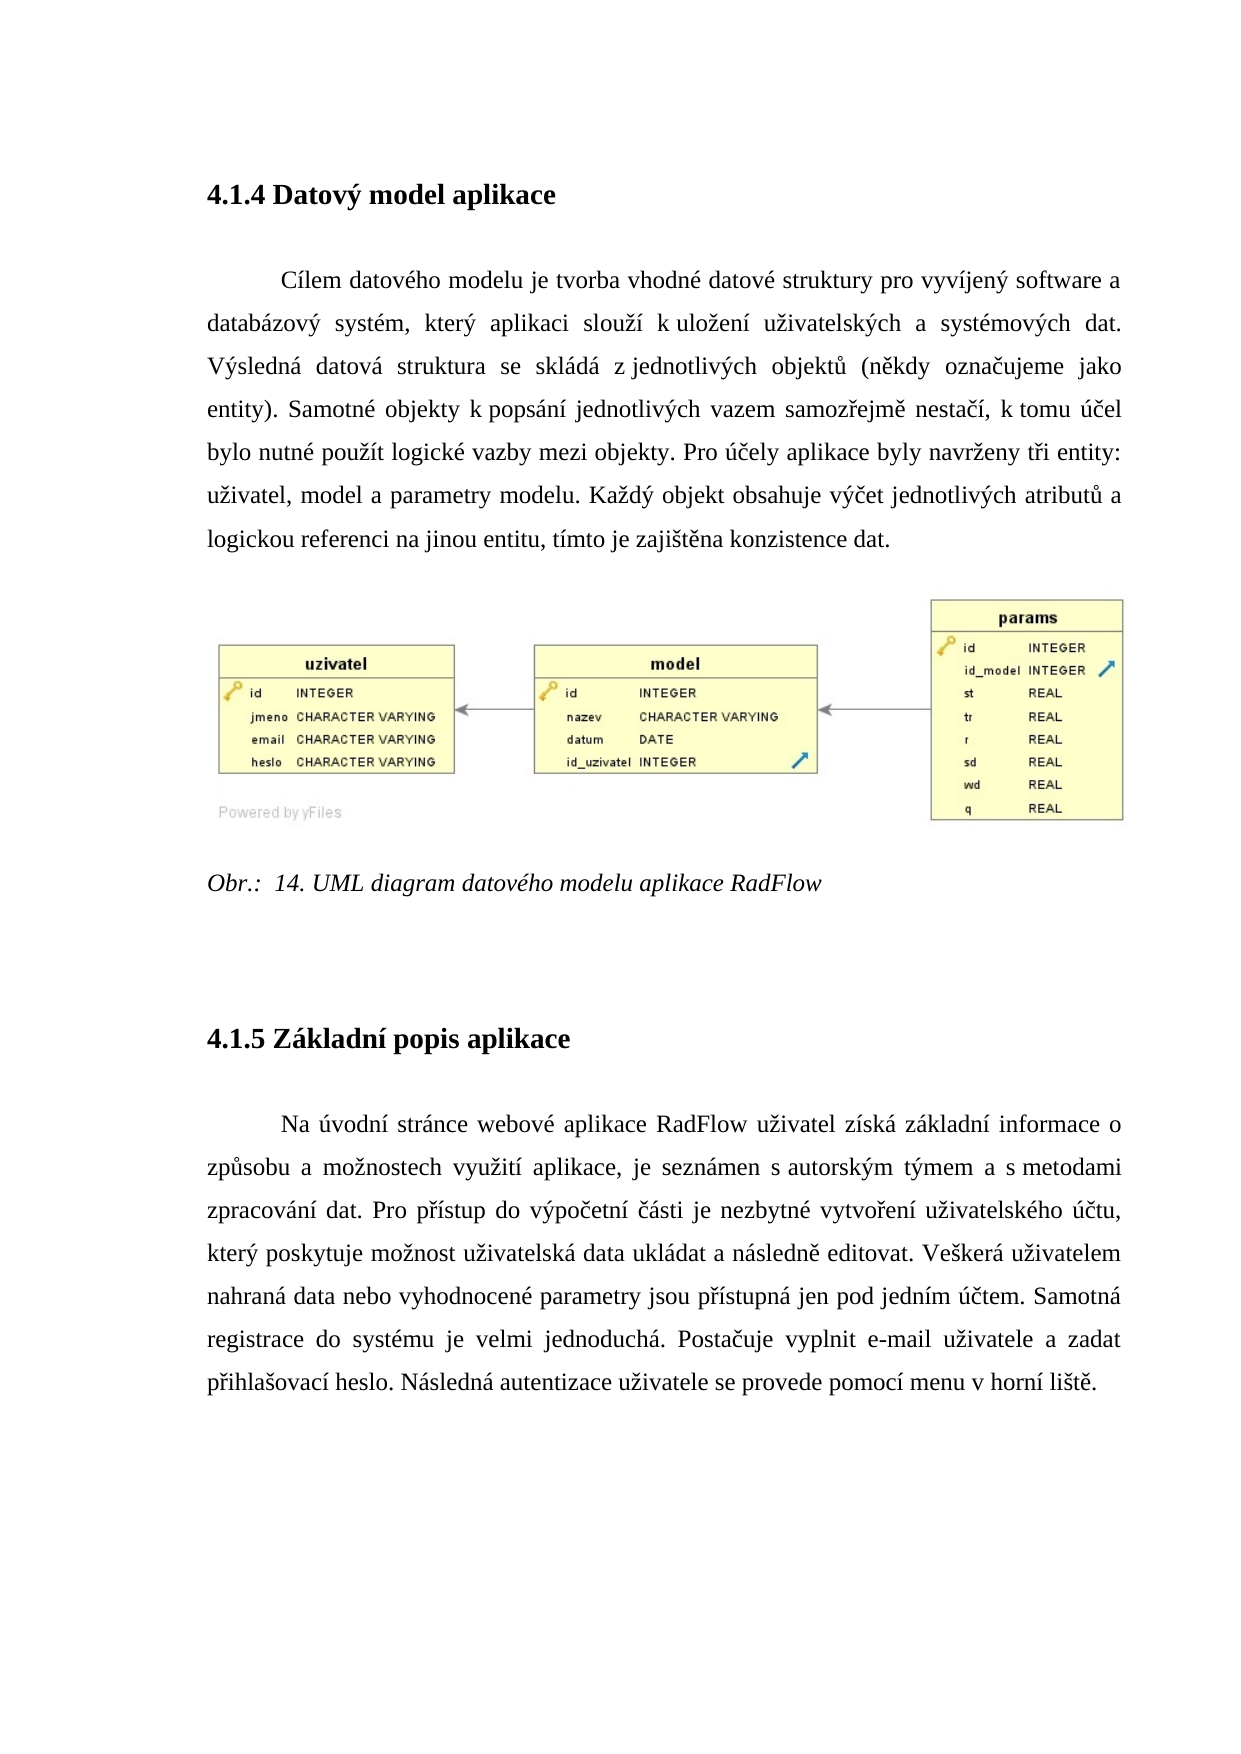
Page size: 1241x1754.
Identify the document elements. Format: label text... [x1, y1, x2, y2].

subtitle 4.1.5 Základní popis aplikace [207, 1021, 1122, 1054]
text Na úvodní stránce webové aplikace RadFlow uživatel získá základní informace o způsobu a možnostech využití aplikace, je seznámen s autorským týmem a s metodami zpracování dat. Pro přístup do výpočetní části je nezbytné vytvoření uživatelského účtu, který poskytuje možnost uživatelská data ukládat a následně editovat. Veškerá uživatelem nahraná data nebo vyhodnocené parametry jsou přístupná jen pod jedním účtem. Samotná registrace do systému je velmi jednoduchá. Postačuje vyplnit e-mail uživatele a zadat přihlašovací heslo. Následná autentizace uživatele se provede pomocí menu v horní liště. [207, 1109, 1122, 1396]
subtitle 4.1.4 Datový model aplikace [207, 177, 1122, 211]
text Cílem datového modelu je tvorba vhodné datové struktury pro vyvíjený software a databázový systém, který aplikaci slouží k uložení uživatelských a systémových dat. Výsledná datová struktura se skládá z jednotlivých objektů (někdy označujeme jako entity). Samotné objekty k popsání jednotlivých vazem samozřejmě nestačí, k tomu účel bylo nutné použít logické vazby mezi objekty. Pro účely aplikace byly navrženy tři entity: uživatel, model a parametry modelu. Každý objekt obsahuje výčet jednotlivých atributů a logickou referenci na jinou entitu, tímto je zajištěna konzistence dat. [207, 265, 1122, 552]
text Obr.: 14. UML diagram datového modelu aplikace RadFlow [207, 868, 1122, 897]
picture [206, 587, 1136, 833]
